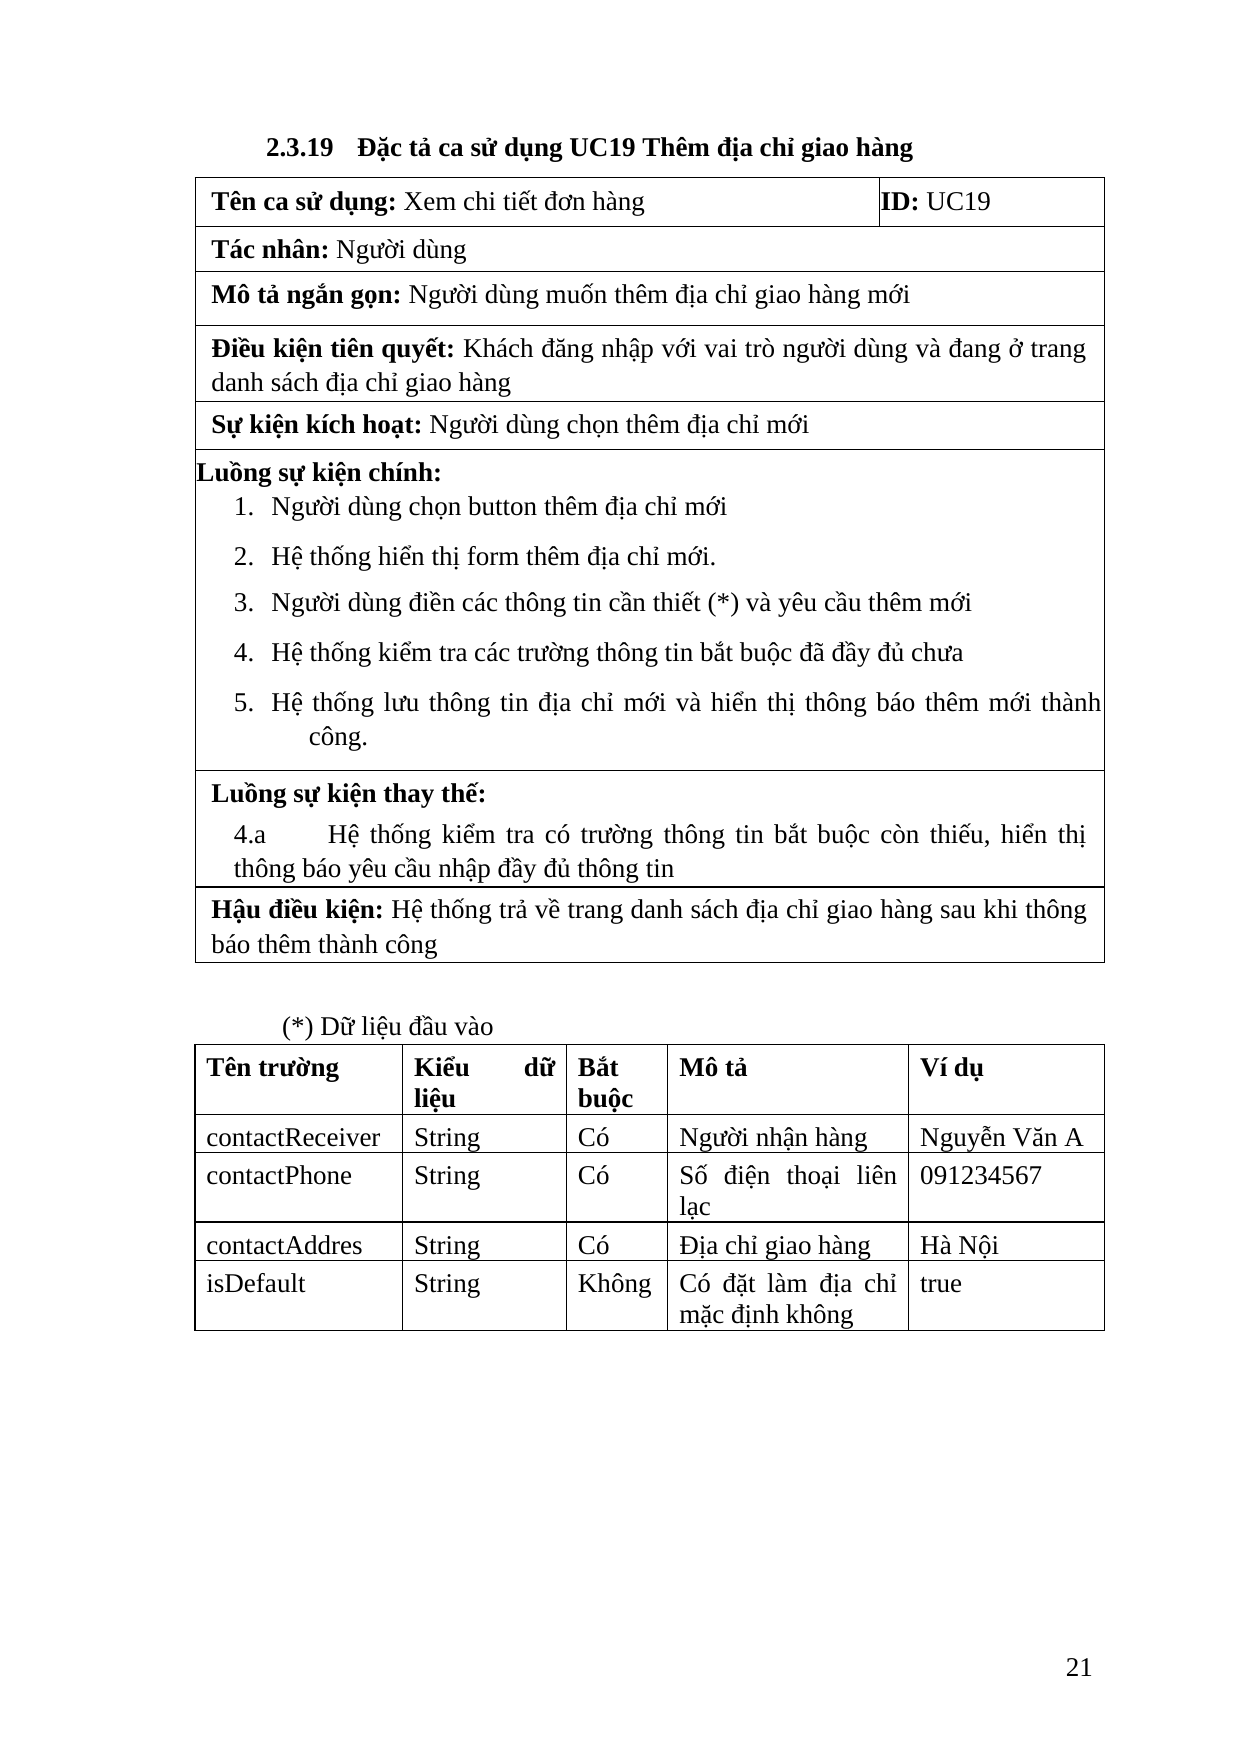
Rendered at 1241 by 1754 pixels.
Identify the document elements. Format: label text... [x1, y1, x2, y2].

table_cell Hậu điều kiện: Hệ thống trả về trang danh sách địa chỉ giao hàng sau khi thông báo thêm thành công [196, 888, 1104, 962]
table_cell contactReceiver [196, 1115, 402, 1152]
table_cell String [403, 1223, 566, 1260]
table_cell Có [567, 1223, 667, 1260]
table_cell Có [567, 1115, 667, 1152]
table_header Kiểu dữ liệu [403, 1045, 566, 1113]
table_cell Không [567, 1261, 667, 1329]
table_cell contactAddres [196, 1223, 402, 1260]
table_cell Điều kiện tiên quyết: Khách đăng nhập với vai trò người dùng và đang ở trang danh sách địa chỉ giao hàng [196, 326, 1104, 401]
table_header Ví dụ [909, 1045, 1104, 1113]
table_cell Có đặt làm địa chỉ mặc định không [668, 1261, 908, 1329]
table_cell String [403, 1115, 566, 1152]
table_cell Người nhận hàng [668, 1115, 908, 1152]
table_cell Số điện thoại liên lạc [668, 1153, 908, 1221]
table_header Tên ca sử dụng: Xem chi tiết đơn hàng [196, 178, 879, 226]
table_header ID: UC19 [880, 178, 1104, 226]
table_cell true [909, 1261, 1104, 1329]
text (*) Dữ liệu đầu vào [207, 1010, 1092, 1041]
table_cell Địa chỉ giao hàng [668, 1223, 908, 1260]
table_cell Tác nhân: Người dùng [196, 227, 1104, 271]
table_cell String [403, 1261, 566, 1329]
table_cell Sự kiện kích hoạt: Người dùng chọn thêm địa chỉ mới [196, 402, 1104, 448]
table_cell Luồng sự kiện chính: Người dùng chọn button thêm địa chỉ mới Hệ thống hiển thị form thêm địa chỉ mới. Người dùng điền các thông tin cần thiết (*) và yêu cầu thêm mới Hệ thống kiểm tra các trường thông tin bắt buộc đã đầy đủ chưa Hệ thống lưu thông tin địa chỉ mới và hiển thị thông báo thêm mới thành công. [196, 450, 1104, 770]
table_cell Có [567, 1153, 667, 1221]
subtitle Đặc tả ca sử dụng UC19 Thêm địa chỉ giao hàng [266, 131, 1092, 162]
table_header Mô tả [668, 1045, 908, 1113]
table_cell String [403, 1153, 566, 1221]
table_header Bắt buộc [567, 1045, 667, 1113]
table_cell isDefault [196, 1261, 402, 1329]
table_cell Nguyễn Văn A [909, 1115, 1104, 1152]
table_cell 091234567 [909, 1153, 1104, 1221]
table_header Tên trường [196, 1045, 402, 1113]
table_cell contactPhone [196, 1153, 402, 1221]
table_cell Luồng sự kiện thay thế: 4.a Hệ thống kiểm tra có trường thông tin bắt buộc còn thiếu, hiển thị thông báo yêu cầu nhập đầy đủ thông tin [196, 771, 1104, 886]
table_cell Hà Nội [909, 1223, 1104, 1260]
table_cell Mô tả ngắn gọn: Người dùng muốn thêm địa chỉ giao hàng mới [196, 272, 1104, 325]
